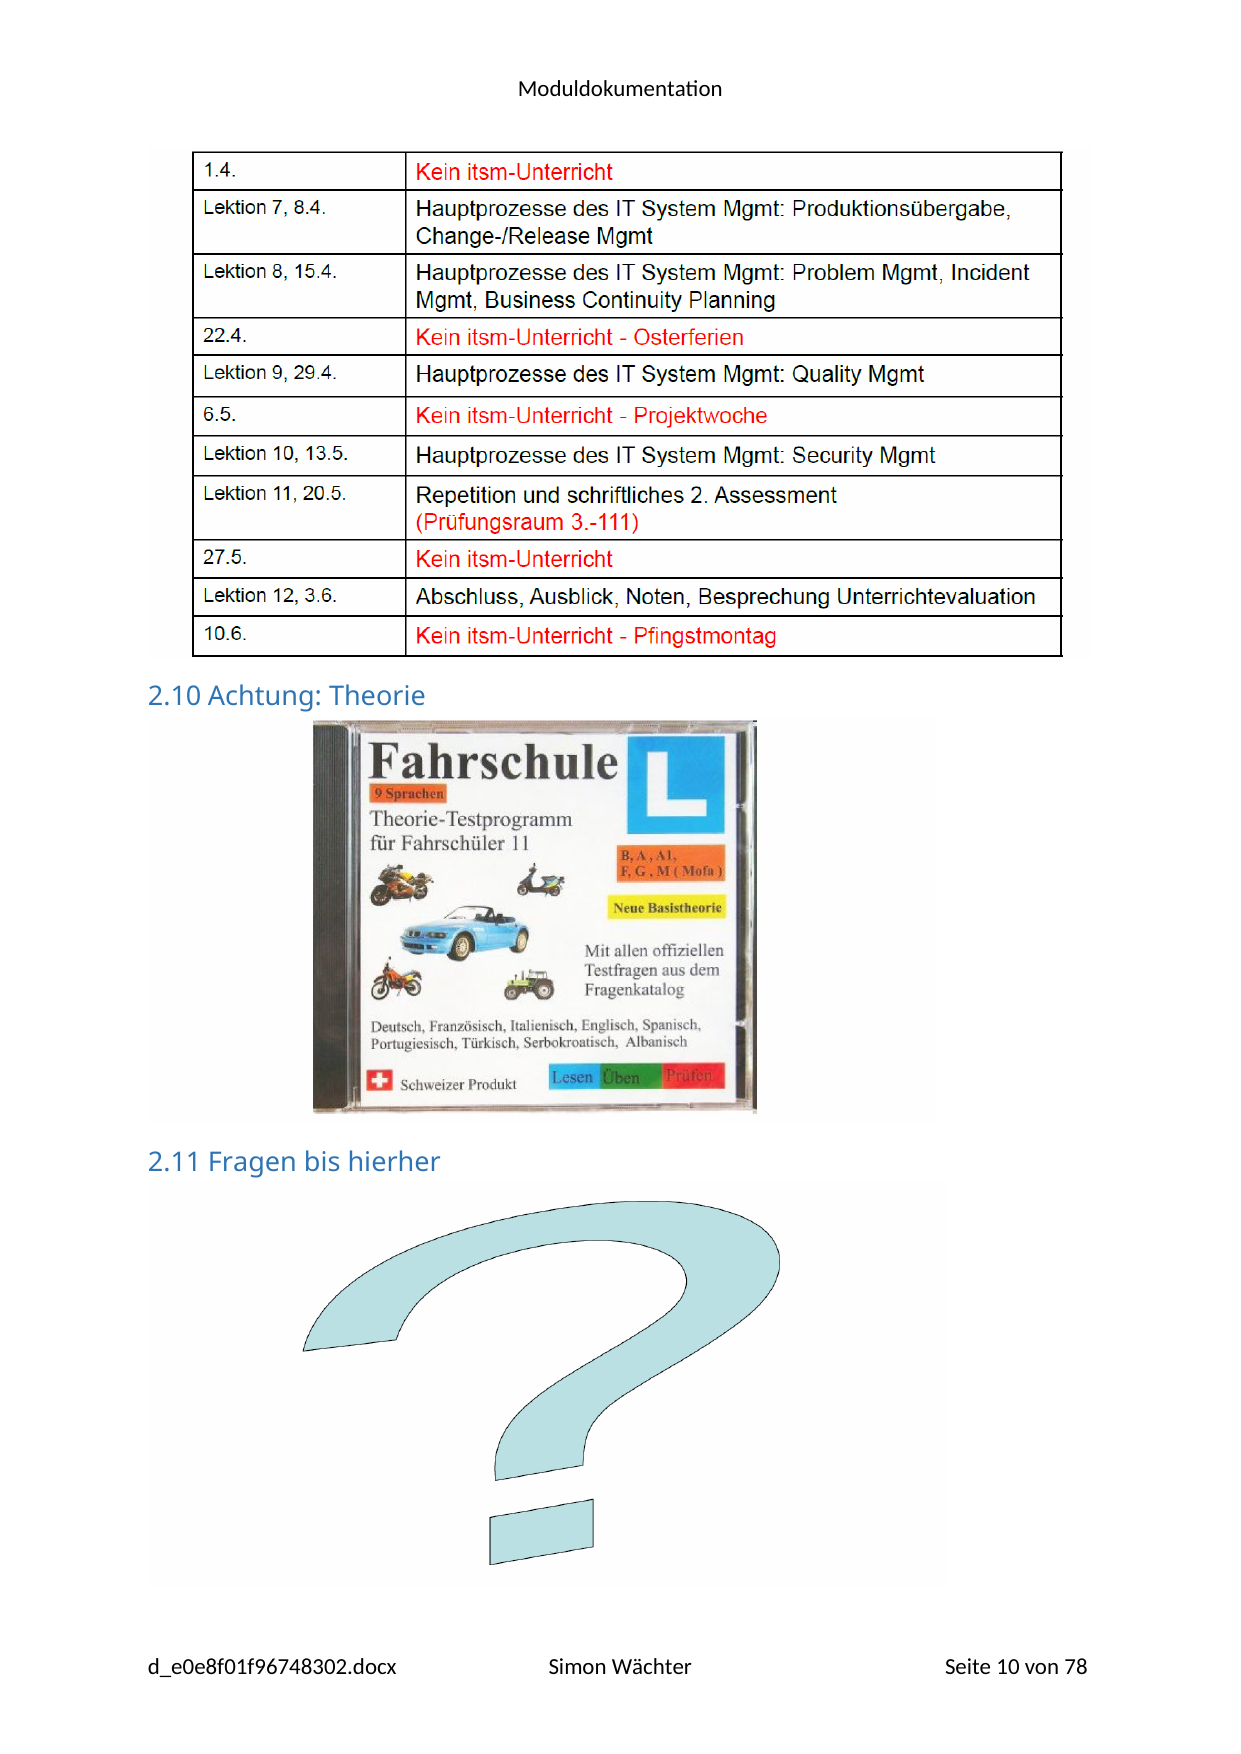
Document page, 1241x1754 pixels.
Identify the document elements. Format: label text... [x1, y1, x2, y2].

picture [147, 716, 935, 1124]
subtitle Achtung: Theorie [148, 677, 1093, 713]
subtitle Fragen bis hierher [148, 1142, 1093, 1179]
picture [147, 1182, 948, 1586]
picture [147, 147, 1093, 658]
